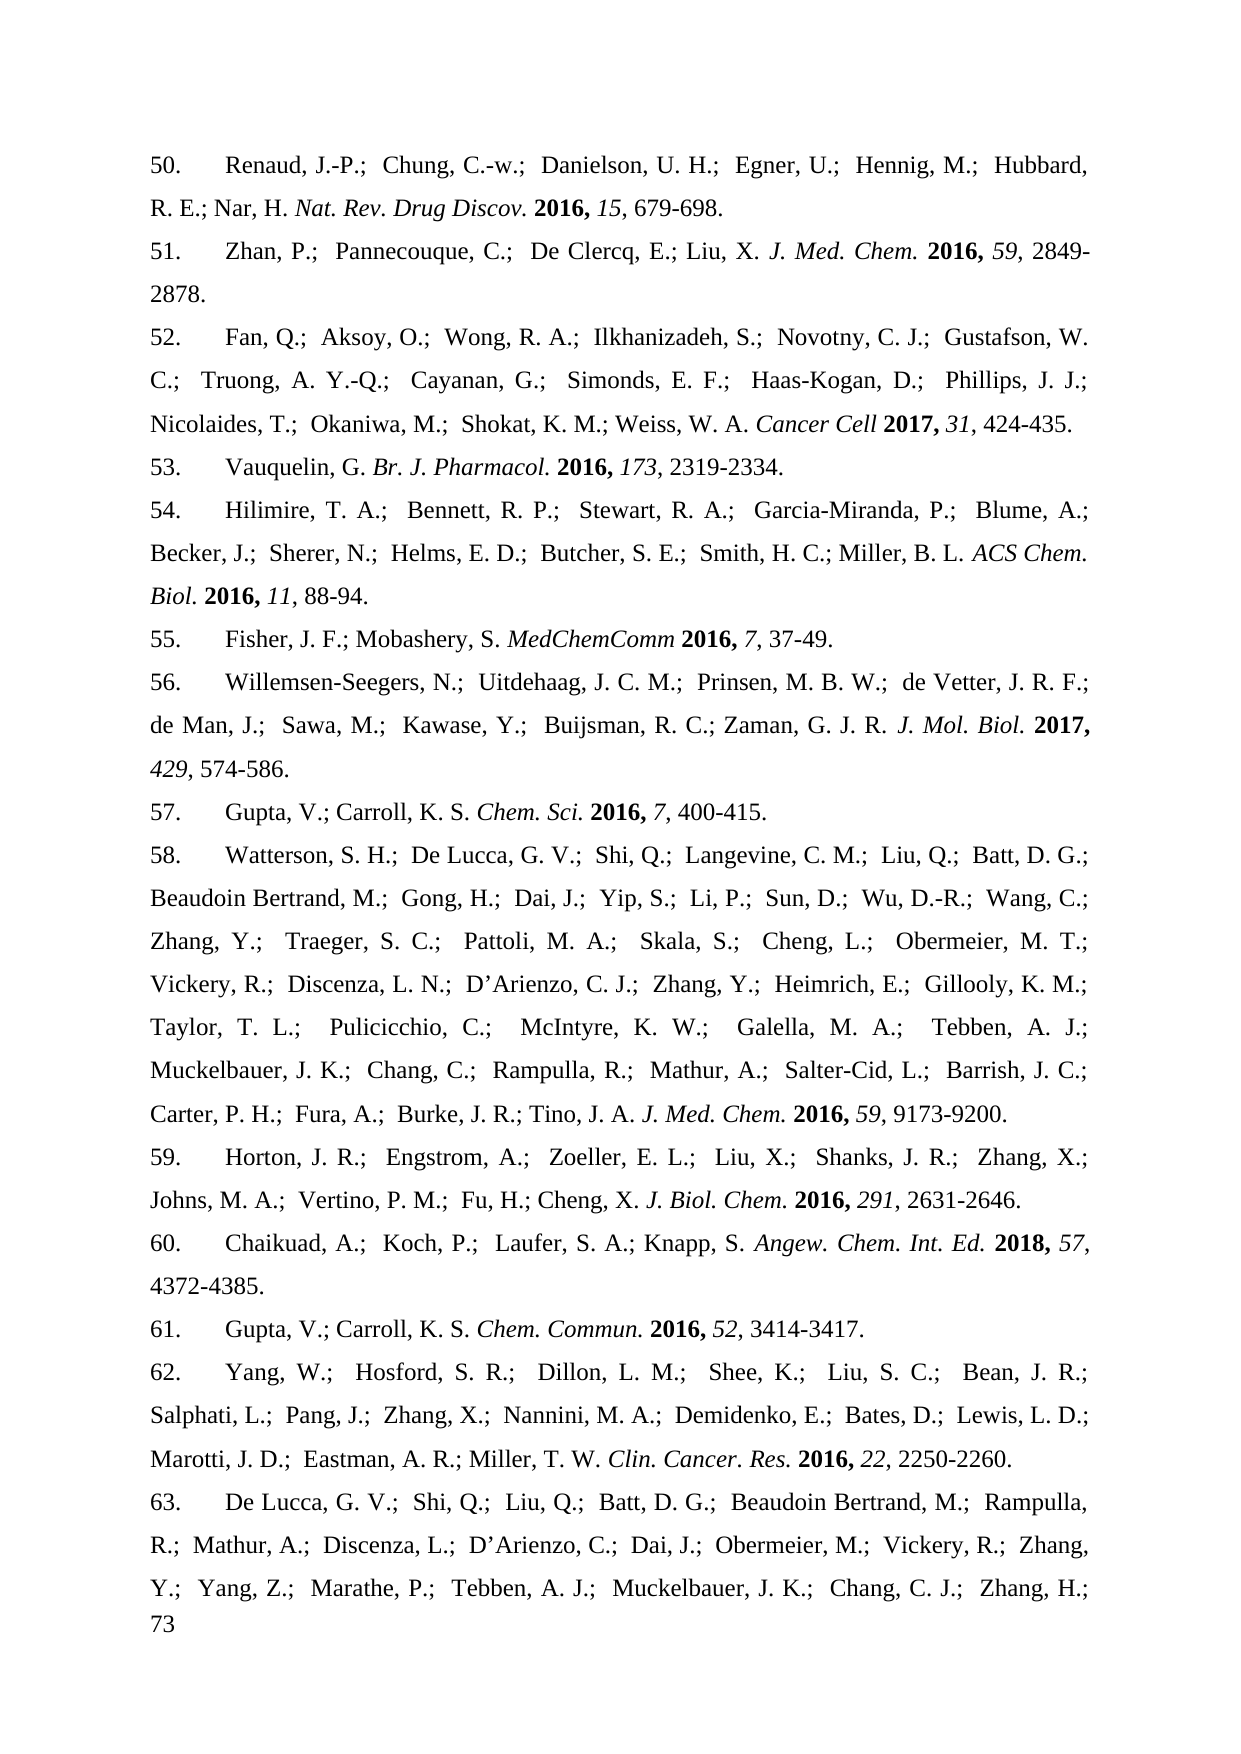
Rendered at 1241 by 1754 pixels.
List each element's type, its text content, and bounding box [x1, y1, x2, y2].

text 57. Gupta, V.; Carroll, K. S. Chem. Sci. 2016, 7, 400-415. [150, 797, 1090, 826]
text 54. Hilimire, T. A.; Bennett, R. P.; Stewart, R. A.; Garcia-Miranda, P.; Blume, A.; Becker, J.; Sherer, N.; Helms, E. D.; Butcher, S. E.; Smith, H. C.; Miller, B. L. ACS Chem. Biol. 2016, 11, 88-94. [150, 495, 1090, 610]
text 60. Chaikuad, A.; Koch, P.; Laufer, S. A.; Knapp, S. Angew. Chem. Int. Ed. 2018, 57, 4372-4385. [150, 1228, 1090, 1300]
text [150, 1487, 1090, 1602]
text 62. Yang, W.; Hosford, S. R.; Dillon, L. M.; Shee, K.; Liu, S. C.; Bean, J. R.; Salphati, L.; Pang, J.; Zhang, X.; Nannini, M. A.; Demidenko, E.; Bates, D.; Lewis, L. D.; Marotti, J. D.; Eastman, A. R.; Miller, T. W. Clin. Cancer. Res. 2016, 22, 2250-2260. [150, 1357, 1090, 1472]
text 52. Fan, Q.; Aksoy, O.; Wong, R. A.; Ilkhanizadeh, S.; Novotny, C. J.; Gustafson, W. C.; Truong, A. Y.-Q.; Cayanan, G.; Simonds, E. F.; Haas-Kogan, D.; Phillips, J. J.; Nicolaides, T.; Okaniwa, M.; Shokat, K. M.; Weiss, W. A. Cancer Cell 2017, 31, 424-435. [150, 322, 1090, 437]
text 53. Vauquelin, G. Br. J. Pharmacol. 2016, 173, 2319-2334. [150, 452, 1090, 481]
text 59. Horton, J. R.; Engstrom, A.; Zoeller, E. L.; Liu, X.; Shanks, J. R.; Zhang, X.; Johns, M. A.; Vertino, P. M.; Fu, H.; Cheng, X. J. Biol. Chem. 2016, 291, 2631-2646. [150, 1142, 1090, 1214]
text 55. Fisher, J. F.; Mobashery, S. MedChemComm 2016, 7, 37-49. [150, 624, 1090, 653]
text 50. Renaud, J.-P.; Chung, C.-w.; Danielson, U. H.; Egner, U.; Hennig, M.; Hubbard, R. E.; Nar, H. Nat. Rev. Drug Discov. 2016, 15, 679-698. [150, 150, 1090, 222]
text 51. Zhan, P.; Pannecouque, C.; De Clercq, E.; Liu, X. J. Med. Chem. 2016, 59, 2849-2878. [150, 236, 1090, 308]
text 56. Willemsen-Seegers, N.; Uitdehaag, J. C. M.; Prinsen, M. B. W.; de Vetter, J. R. F.; de Man, J.; Sawa, M.; Kawase, Y.; Buijsman, R. C.; Zaman, G. J. R. J. Mol. Biol. 2017, 429, 574-586. [150, 667, 1090, 782]
text 58. Watterson, S. H.; De Lucca, G. V.; Shi, Q.; Langevine, C. M.; Liu, Q.; Batt, D. G.; Beaudoin Bertrand, M.; Gong, H.; Dai, J.; Yip, S.; Li, P.; Sun, D.; Wu, D.-R.; Wang, C.; Zhang, Y.; Traeger, S. C.; Pattoli, M. A.; Skala, S.; Cheng, L.; Obermeier, M. T.; Vickery, R.; Discenza, L. N.; D’Arienzo, C. J.; Zhang, Y.; Heimrich, E.; Gillooly, K. M.; Taylor, T. L.; Pulicicchio, C.; McIntyre, K. W.; Galella, M. A.; Tebben, A. J.; Muckelbauer, J. K.; Chang, C.; Rampulla, R.; Mathur, A.; Salter-Cid, L.; Barrish, J. C.; Carter, P. H.; Fura, A.; Burke, J. R.; Tino, J. A. J. Med. Chem. 2016, 59, 9173-9200. [150, 840, 1090, 1127]
text 61. Gupta, V.; Carroll, K. S. Chem. Commun. 2016, 52, 3414-3417. [150, 1314, 1090, 1343]
